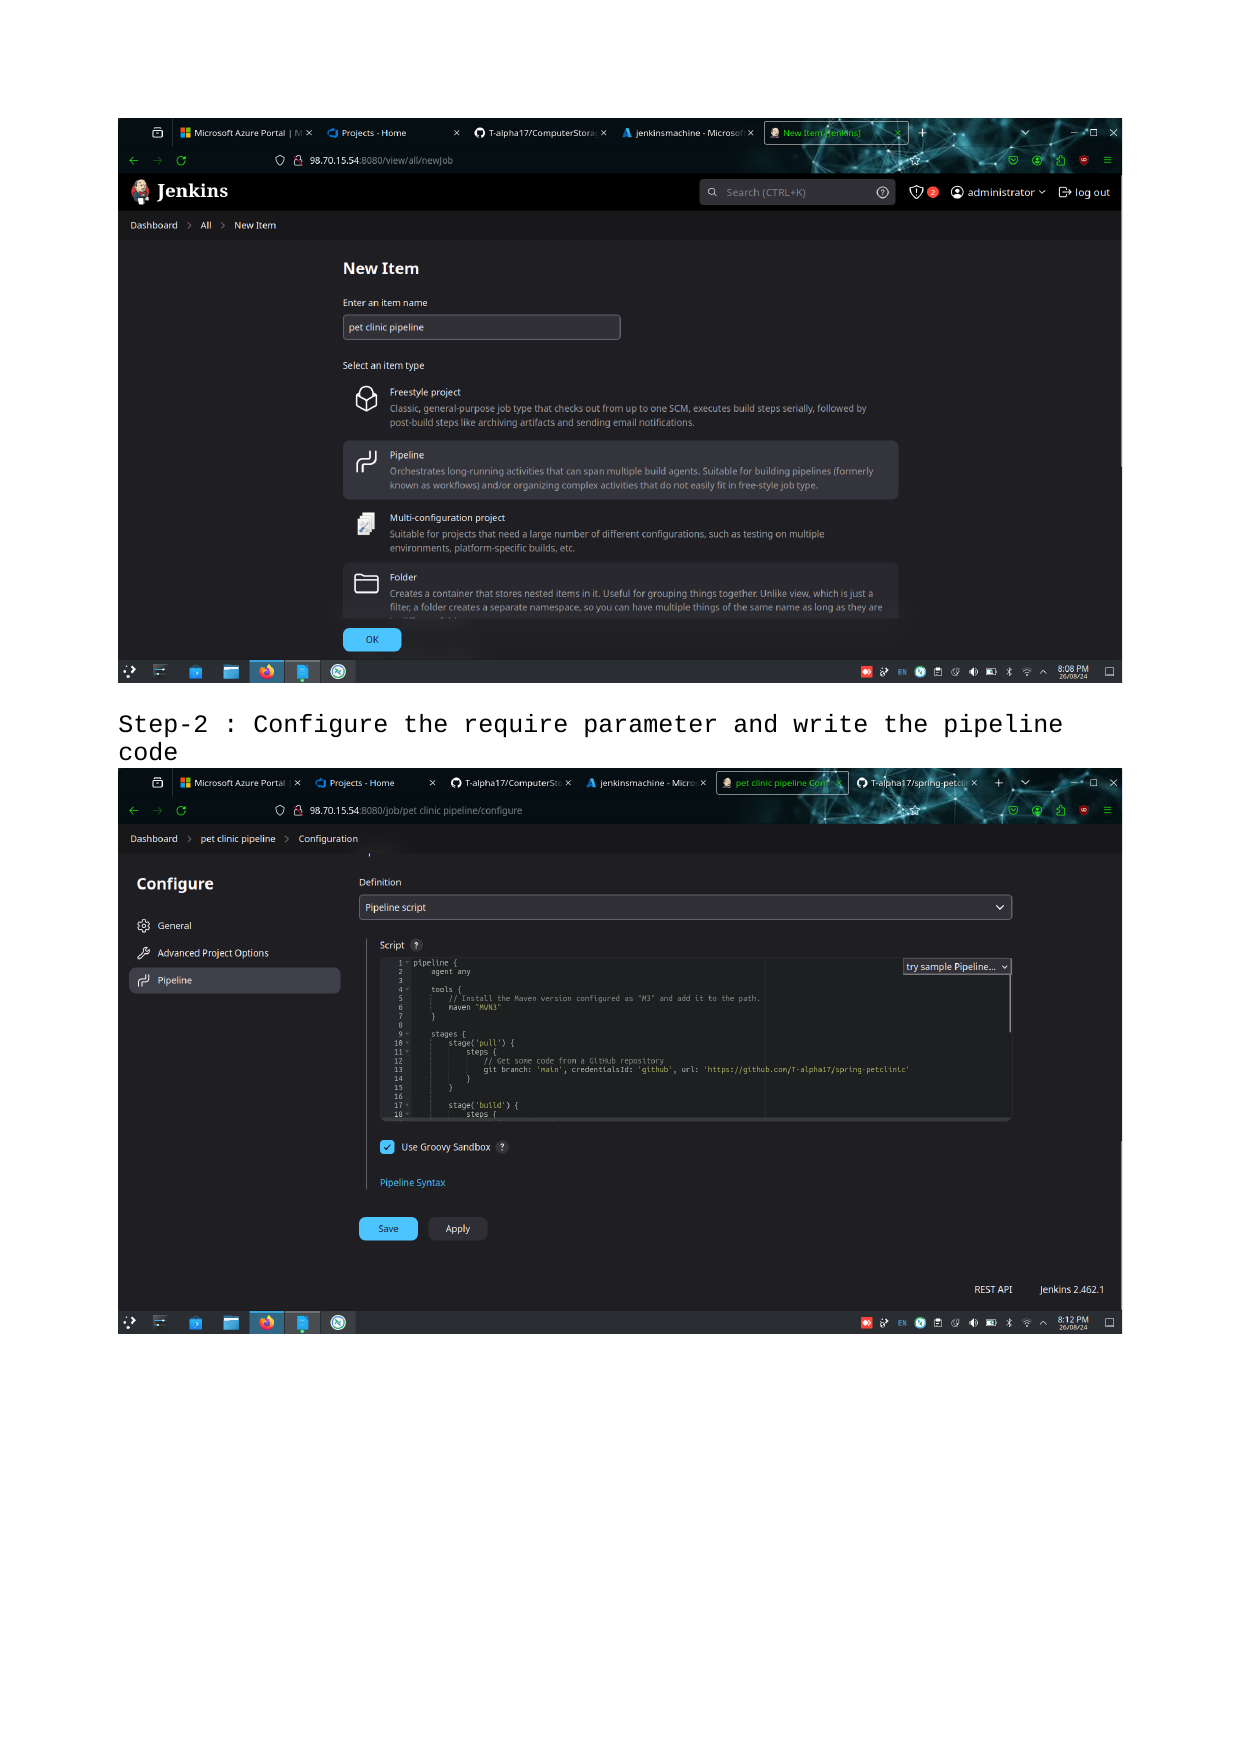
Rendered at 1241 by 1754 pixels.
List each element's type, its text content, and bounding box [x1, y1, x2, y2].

picture [118, 118, 1123, 683]
picture [118, 768, 1123, 1334]
text Step-2 : Configure the require parameter and write the pipeline code [118, 712, 1122, 768]
